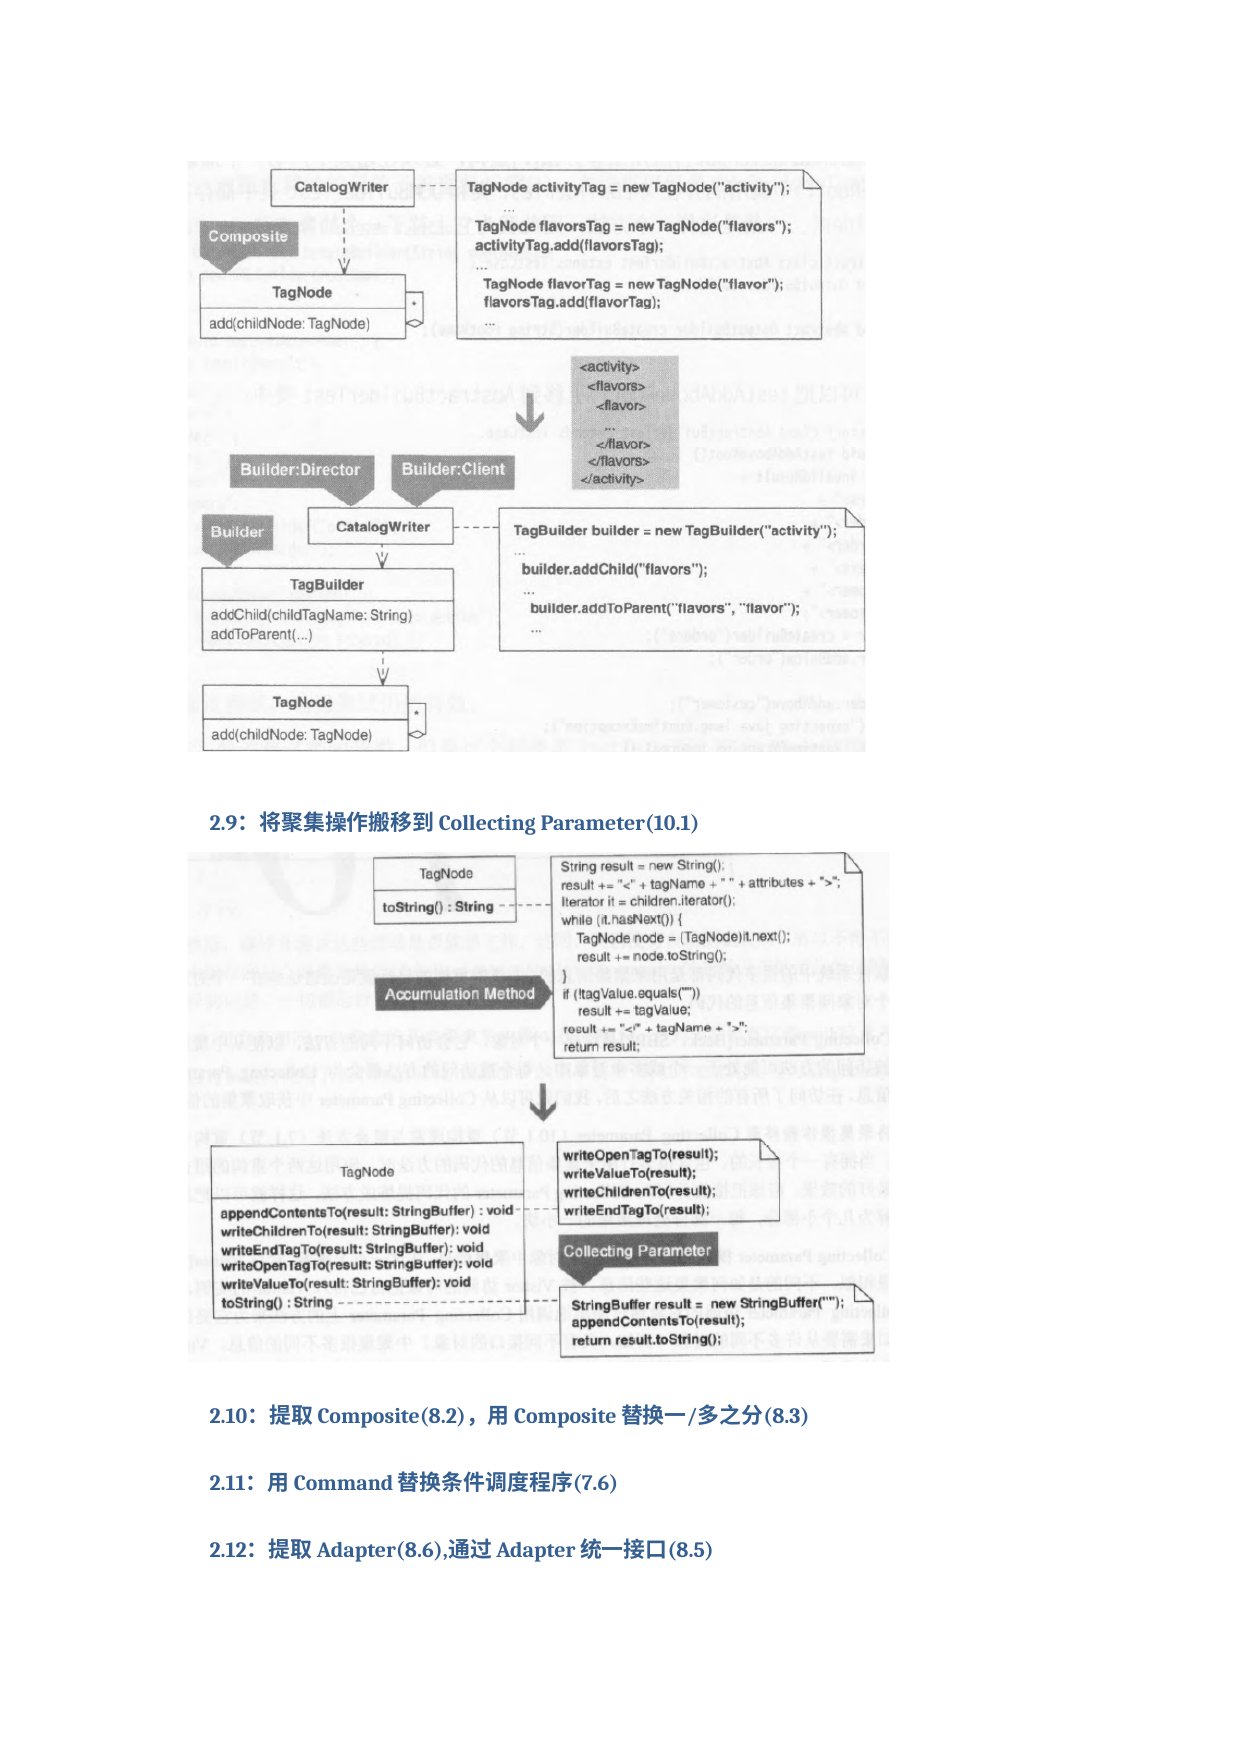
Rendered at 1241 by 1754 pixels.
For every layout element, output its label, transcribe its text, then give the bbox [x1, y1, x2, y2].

subtitle 2.12：提取Adapter(8.6),通过Adapter统一接口(8.5) [209, 1532, 1031, 1564]
picture [187, 161, 866, 752]
subtitle 2.9：将聚集操作搬移到Collecting Parameter(10.1) [209, 804, 1031, 837]
subtitle 2.10：提取Composite(8.2)，用Composite替换一/多之分(8.3) [209, 1398, 1031, 1430]
subtitle 2.11：用Command替换条件调度程序(7.6) [209, 1465, 1031, 1497]
picture [187, 852, 890, 1362]
